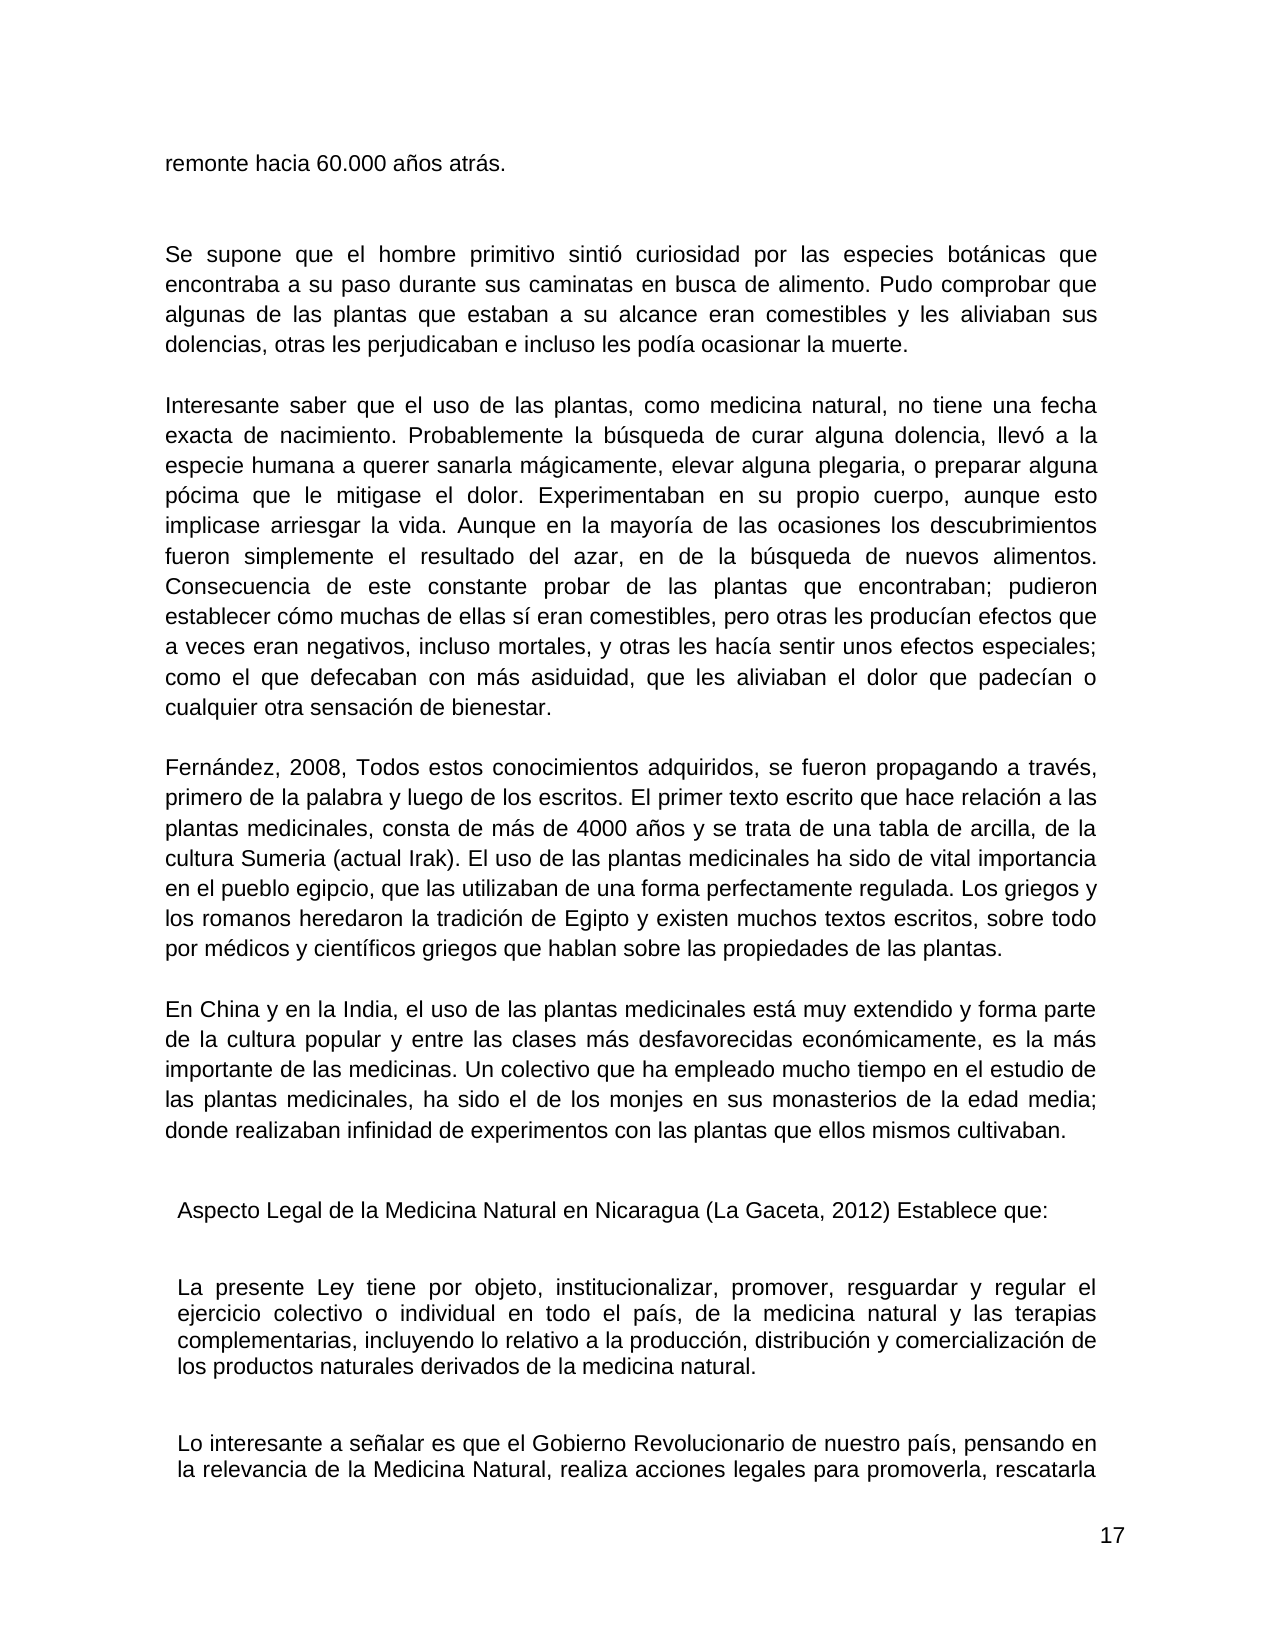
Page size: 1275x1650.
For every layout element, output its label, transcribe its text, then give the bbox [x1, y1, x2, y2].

list Interesante saber que el uso de las plantas, como medicina natural, no tiene una fecha exacta de nacimiento. Probablemente la búsqueda de curar alguna dolencia, llevó a la especie humana a querer sanarla mágicamente, elevar alguna plegaria, o preparar alguna pócima que le mitigase el dolor. Experimentaban en su propio cuerpo, aunque esto implicase arriesgar la vida. Aunque en la mayoría de las ocasiones los descubrimientos fueron simplemente el resultado del azar, en de la búsqueda de nuevos alimentos. Consecuencia de este constante probar de las plantas que encontraban; pudieron establecer cómo muchas de ellas sí eran comestibles, pero otras les producían efectos que a veces eran negativos, incluso mortales, y otras les hacía sentir unos efectos especiales; como el que defecaban con más asiduidad, que les aliviaban el dolor que padecían o cualquier otra sensación de bienestar. [165, 392, 1098, 720]
list Fernández, 2008, Todos estos conocimientos adquiridos, se fueron propagando a través, primero de la palabra y luego de los escritos. El primer texto escrito que hace relación a las plantas medicinales, consta de más de 4000 años y se trata de una tabla de arcilla, de la cultura Sumeria (actual Irak). El uso de las plantas medicinales ha sido de vital importancia en el pueblo egipcio, que las utilizaban de una forma perfectamente regulada. Los griegos y los romanos heredaron la tradición de Egipto y existen muchos textos escritos, sobre todo por médicos y científicos griegos que hablan sobre las propiedades de las plantas. [165, 754, 1098, 962]
list En China y en la India, el uso de las plantas medicinales está muy extendido y forma parte de la cultura popular y entre las clases más desfavorecidas económicamente, es la más importante de las medicinas. Un colectivo que ha empleado mucho tiempo en el estudio de las plantas medicinales, ha sido el de los monjes en sus monasterios de la edad media; donde realizaban infinidad de experimentos con las plantas que ellos mismos cultivaban. [165, 996, 1098, 1143]
list Se supone que el hombre primitivo sintió curiosidad por las especies botánicas que encontraba a su paso durante sus caminatas en busca de alimento. Pudo comprobar que algunas de las plantas que estaban a su alcance eran comestibles y les aliviaban sus dolencias, otras les perjudicaban e incluso les podía ocasionar la muerte. [165, 241, 1098, 358]
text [177, 1430, 1097, 1483]
text La presente Ley tiene por objeto, institucionalizar, promover, resguardar y regular el ejercicio colectivo o individual en todo el país, de la medicina natural y las terapias complementarias, incluyendo lo relativo a la producción, distribución y comercialización de los productos naturales derivados de la medicina natural. [177, 1274, 1097, 1379]
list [165, 150, 1098, 176]
text Aspecto Legal de la Medicina Natural en Nicaragua (La Gaceta, 2012) Establece que: [177, 1197, 1097, 1224]
